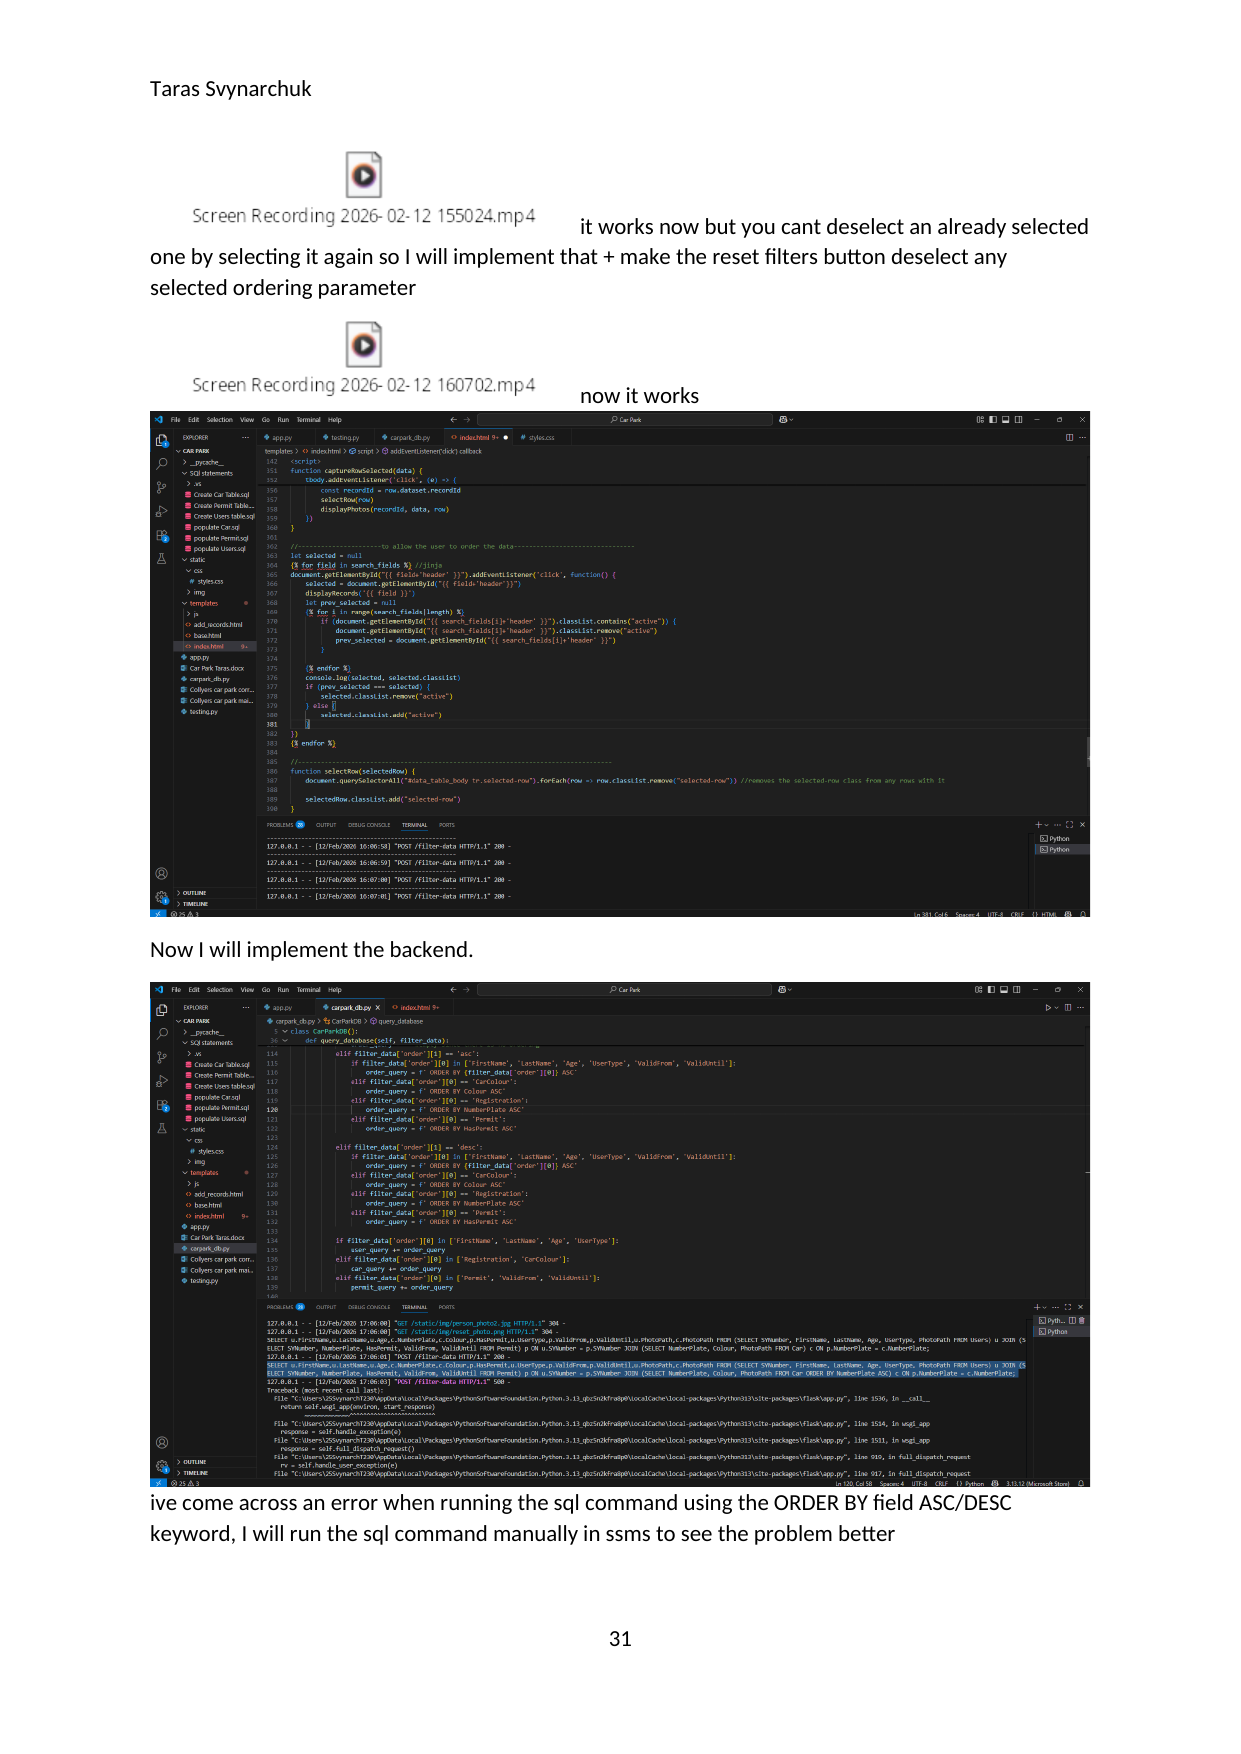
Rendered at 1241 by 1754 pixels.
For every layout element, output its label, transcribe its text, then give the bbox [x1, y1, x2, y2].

text Now I will implement the backend. [150, 935, 1090, 963]
text now it works [150, 319, 1090, 411]
text it works now but you cant deselect an already selected one by selecting it again so I will implement that + make the reset filters button deselect any selected ordering parameter [150, 150, 1090, 301]
picture [150, 411, 1091, 917]
text ive come across an error when running the sql command using the ORDER BY field ASC/DESC keyword, I will run the sql command manually in ssms to see the problem better [150, 1487, 1090, 1547]
picture [150, 982, 1091, 1487]
